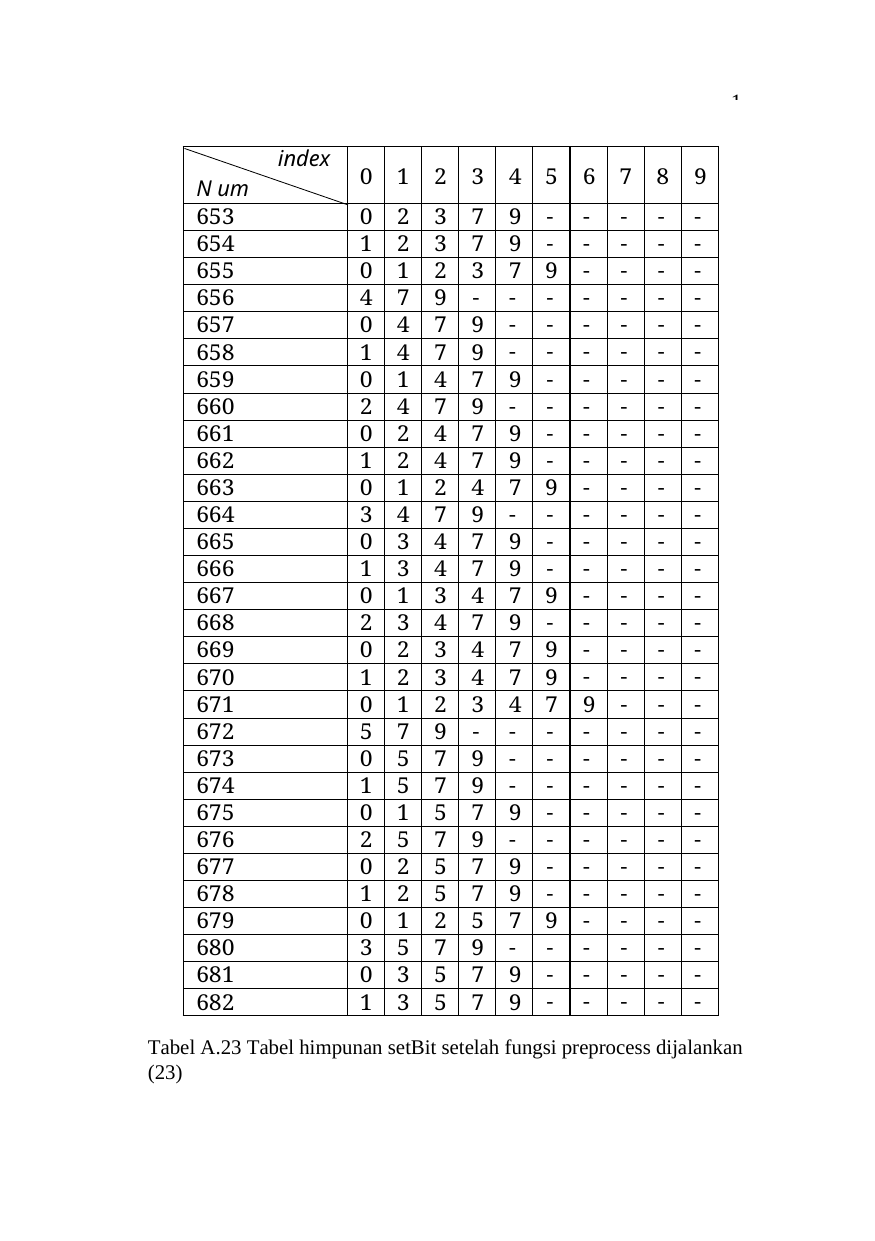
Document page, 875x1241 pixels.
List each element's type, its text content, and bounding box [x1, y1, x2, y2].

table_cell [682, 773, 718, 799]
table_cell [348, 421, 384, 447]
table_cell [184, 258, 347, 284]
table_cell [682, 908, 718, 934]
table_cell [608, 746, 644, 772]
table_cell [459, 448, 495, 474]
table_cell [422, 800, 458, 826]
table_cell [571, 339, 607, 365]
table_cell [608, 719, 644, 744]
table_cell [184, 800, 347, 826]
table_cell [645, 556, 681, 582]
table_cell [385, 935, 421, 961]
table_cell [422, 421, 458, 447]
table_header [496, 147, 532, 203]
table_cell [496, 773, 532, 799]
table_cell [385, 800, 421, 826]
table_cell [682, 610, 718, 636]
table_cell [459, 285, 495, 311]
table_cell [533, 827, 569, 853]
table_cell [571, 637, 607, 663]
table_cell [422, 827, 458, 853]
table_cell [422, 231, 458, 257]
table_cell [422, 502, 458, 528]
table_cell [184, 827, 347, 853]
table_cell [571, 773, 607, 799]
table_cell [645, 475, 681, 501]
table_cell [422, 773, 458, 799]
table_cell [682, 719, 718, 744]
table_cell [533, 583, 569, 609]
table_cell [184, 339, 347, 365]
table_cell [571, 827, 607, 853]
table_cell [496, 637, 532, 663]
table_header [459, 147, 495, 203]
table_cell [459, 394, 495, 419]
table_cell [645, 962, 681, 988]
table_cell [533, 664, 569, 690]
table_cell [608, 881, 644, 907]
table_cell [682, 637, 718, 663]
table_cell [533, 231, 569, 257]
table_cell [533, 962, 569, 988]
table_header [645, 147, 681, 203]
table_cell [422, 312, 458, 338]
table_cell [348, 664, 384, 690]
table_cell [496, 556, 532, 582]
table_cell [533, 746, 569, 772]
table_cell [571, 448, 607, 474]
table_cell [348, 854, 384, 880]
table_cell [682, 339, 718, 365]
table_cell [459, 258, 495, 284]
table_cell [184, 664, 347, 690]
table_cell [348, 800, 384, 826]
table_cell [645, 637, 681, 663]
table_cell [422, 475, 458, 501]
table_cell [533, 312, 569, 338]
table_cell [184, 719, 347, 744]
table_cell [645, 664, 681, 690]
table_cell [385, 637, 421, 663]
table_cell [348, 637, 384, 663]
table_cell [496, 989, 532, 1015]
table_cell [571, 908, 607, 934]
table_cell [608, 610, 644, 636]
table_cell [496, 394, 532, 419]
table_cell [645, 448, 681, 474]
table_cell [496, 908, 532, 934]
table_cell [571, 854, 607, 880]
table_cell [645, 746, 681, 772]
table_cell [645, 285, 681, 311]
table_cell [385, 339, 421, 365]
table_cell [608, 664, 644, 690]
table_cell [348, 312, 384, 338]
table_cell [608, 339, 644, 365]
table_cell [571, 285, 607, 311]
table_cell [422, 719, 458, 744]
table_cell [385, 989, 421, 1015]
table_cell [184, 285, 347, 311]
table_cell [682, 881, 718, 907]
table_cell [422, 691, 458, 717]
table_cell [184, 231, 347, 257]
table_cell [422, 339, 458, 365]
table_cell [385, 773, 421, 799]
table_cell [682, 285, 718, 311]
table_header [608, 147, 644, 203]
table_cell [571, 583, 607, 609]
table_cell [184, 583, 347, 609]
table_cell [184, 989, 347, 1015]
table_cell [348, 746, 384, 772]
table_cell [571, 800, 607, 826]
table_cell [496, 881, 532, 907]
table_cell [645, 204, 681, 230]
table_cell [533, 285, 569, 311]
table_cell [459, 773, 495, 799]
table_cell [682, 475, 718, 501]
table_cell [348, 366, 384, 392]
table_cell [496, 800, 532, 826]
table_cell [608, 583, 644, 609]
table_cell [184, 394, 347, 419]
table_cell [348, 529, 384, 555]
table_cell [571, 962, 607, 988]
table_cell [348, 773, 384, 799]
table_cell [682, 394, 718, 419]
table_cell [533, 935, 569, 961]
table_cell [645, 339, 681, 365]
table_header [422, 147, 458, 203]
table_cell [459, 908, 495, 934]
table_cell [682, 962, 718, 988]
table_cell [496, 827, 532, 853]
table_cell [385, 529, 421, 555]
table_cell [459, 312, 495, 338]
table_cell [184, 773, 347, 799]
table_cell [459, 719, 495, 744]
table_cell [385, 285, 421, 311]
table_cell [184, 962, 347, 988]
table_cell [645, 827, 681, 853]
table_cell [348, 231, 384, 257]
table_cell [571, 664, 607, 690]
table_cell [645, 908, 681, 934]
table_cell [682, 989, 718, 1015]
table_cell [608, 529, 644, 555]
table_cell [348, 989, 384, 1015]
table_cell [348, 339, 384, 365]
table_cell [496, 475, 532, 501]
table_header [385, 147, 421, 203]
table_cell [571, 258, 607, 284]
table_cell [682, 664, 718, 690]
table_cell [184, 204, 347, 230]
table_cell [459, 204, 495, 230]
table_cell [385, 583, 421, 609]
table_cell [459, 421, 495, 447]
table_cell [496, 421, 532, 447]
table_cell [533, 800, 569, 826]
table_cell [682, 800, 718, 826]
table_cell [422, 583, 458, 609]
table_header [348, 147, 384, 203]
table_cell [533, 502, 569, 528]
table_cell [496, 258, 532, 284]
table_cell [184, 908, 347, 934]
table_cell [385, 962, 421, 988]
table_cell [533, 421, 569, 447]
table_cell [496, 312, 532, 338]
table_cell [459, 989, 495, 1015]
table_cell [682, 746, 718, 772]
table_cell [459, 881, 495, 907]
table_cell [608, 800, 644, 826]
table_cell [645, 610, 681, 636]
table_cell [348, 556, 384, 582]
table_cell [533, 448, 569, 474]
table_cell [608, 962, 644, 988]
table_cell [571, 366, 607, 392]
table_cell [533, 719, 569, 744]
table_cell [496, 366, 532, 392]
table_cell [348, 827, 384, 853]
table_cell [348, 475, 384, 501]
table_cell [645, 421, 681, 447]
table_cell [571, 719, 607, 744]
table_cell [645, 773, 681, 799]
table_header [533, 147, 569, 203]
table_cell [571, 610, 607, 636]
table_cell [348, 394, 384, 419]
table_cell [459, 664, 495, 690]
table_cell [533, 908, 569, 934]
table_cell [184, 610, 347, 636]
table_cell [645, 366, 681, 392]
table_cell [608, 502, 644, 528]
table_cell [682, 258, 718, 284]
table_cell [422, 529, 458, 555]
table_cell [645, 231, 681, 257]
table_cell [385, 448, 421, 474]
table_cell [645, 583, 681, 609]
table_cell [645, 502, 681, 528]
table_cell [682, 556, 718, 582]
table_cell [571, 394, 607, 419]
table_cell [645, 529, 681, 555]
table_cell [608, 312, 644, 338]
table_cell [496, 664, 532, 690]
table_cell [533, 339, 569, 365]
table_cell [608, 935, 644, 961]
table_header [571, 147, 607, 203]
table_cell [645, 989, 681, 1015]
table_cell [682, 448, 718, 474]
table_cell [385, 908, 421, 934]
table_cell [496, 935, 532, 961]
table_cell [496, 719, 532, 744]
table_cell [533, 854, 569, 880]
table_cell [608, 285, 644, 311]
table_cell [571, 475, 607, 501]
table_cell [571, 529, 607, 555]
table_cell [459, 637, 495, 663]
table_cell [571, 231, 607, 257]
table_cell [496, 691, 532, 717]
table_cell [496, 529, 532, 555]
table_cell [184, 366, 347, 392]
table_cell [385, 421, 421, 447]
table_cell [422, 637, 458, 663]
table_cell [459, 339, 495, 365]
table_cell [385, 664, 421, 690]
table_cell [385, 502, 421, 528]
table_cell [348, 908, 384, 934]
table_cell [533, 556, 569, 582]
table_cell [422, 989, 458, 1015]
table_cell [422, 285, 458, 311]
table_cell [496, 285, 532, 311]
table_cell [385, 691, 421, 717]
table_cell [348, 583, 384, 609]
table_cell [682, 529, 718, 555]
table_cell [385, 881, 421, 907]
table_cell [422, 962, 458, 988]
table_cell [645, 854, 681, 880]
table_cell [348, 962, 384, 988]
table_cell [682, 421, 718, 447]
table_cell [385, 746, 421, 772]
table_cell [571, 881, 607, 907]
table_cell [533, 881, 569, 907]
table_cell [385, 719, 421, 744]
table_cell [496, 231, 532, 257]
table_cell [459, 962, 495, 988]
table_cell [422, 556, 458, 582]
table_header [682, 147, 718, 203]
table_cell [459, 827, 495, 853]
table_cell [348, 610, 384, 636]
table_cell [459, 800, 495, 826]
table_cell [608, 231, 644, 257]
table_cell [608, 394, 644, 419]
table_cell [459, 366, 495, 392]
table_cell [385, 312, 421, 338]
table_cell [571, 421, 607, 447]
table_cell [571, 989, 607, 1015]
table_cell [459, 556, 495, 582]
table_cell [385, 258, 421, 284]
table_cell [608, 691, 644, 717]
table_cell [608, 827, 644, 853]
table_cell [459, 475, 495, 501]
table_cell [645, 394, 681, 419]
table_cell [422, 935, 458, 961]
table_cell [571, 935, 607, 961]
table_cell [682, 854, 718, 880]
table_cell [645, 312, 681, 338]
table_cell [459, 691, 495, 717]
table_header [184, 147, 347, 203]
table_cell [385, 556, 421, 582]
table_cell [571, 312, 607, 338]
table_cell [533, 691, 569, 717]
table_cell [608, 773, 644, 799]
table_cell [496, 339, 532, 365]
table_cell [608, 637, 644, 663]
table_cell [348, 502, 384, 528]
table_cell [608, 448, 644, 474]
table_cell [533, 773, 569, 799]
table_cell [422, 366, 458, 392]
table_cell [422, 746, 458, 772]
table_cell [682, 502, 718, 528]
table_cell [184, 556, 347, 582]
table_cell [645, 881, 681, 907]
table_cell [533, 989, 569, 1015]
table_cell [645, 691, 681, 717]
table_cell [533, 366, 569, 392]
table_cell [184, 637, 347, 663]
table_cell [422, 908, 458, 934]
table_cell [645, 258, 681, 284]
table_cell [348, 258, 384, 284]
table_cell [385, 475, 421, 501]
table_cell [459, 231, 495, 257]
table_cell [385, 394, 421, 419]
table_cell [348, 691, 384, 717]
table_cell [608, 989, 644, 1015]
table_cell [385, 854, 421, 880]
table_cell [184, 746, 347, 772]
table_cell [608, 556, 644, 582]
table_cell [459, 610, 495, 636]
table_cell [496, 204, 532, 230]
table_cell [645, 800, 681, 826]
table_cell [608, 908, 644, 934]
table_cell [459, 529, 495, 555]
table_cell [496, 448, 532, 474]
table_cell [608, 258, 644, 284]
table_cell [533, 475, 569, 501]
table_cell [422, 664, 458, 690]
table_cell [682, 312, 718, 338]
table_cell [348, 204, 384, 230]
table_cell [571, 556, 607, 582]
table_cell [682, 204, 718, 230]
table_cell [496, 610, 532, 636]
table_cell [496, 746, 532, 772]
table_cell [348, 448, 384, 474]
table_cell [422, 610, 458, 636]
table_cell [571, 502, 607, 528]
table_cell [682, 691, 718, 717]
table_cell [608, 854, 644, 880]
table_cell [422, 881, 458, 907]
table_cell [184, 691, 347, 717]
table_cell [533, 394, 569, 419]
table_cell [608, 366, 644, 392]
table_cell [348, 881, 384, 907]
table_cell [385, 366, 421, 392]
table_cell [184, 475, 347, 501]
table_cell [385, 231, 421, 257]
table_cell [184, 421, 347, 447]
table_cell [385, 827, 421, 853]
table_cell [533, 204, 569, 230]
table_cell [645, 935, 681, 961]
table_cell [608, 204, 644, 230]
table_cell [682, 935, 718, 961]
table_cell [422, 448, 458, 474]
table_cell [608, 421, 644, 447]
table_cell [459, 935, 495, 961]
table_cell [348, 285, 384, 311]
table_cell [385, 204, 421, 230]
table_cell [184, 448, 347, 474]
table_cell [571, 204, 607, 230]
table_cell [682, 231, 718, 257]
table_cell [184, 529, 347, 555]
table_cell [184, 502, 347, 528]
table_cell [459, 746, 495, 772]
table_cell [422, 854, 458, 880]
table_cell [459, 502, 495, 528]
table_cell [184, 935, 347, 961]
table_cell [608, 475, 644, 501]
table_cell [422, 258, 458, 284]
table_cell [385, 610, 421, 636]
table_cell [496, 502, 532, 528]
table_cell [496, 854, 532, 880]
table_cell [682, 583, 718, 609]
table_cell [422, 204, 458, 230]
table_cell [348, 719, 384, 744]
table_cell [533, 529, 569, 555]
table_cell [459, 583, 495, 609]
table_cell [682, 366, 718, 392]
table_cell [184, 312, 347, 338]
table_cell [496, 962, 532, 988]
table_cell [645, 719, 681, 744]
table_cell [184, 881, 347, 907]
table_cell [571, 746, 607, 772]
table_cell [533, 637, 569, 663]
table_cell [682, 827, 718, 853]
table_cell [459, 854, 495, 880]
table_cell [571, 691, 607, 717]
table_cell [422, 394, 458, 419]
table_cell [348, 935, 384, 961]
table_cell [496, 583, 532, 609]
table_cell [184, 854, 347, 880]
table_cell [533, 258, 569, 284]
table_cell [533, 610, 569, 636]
text Tabel A.23 Tabel himpunan setBit setelah fungsi preprocess dijalankan (23) [148, 1035, 768, 1084]
